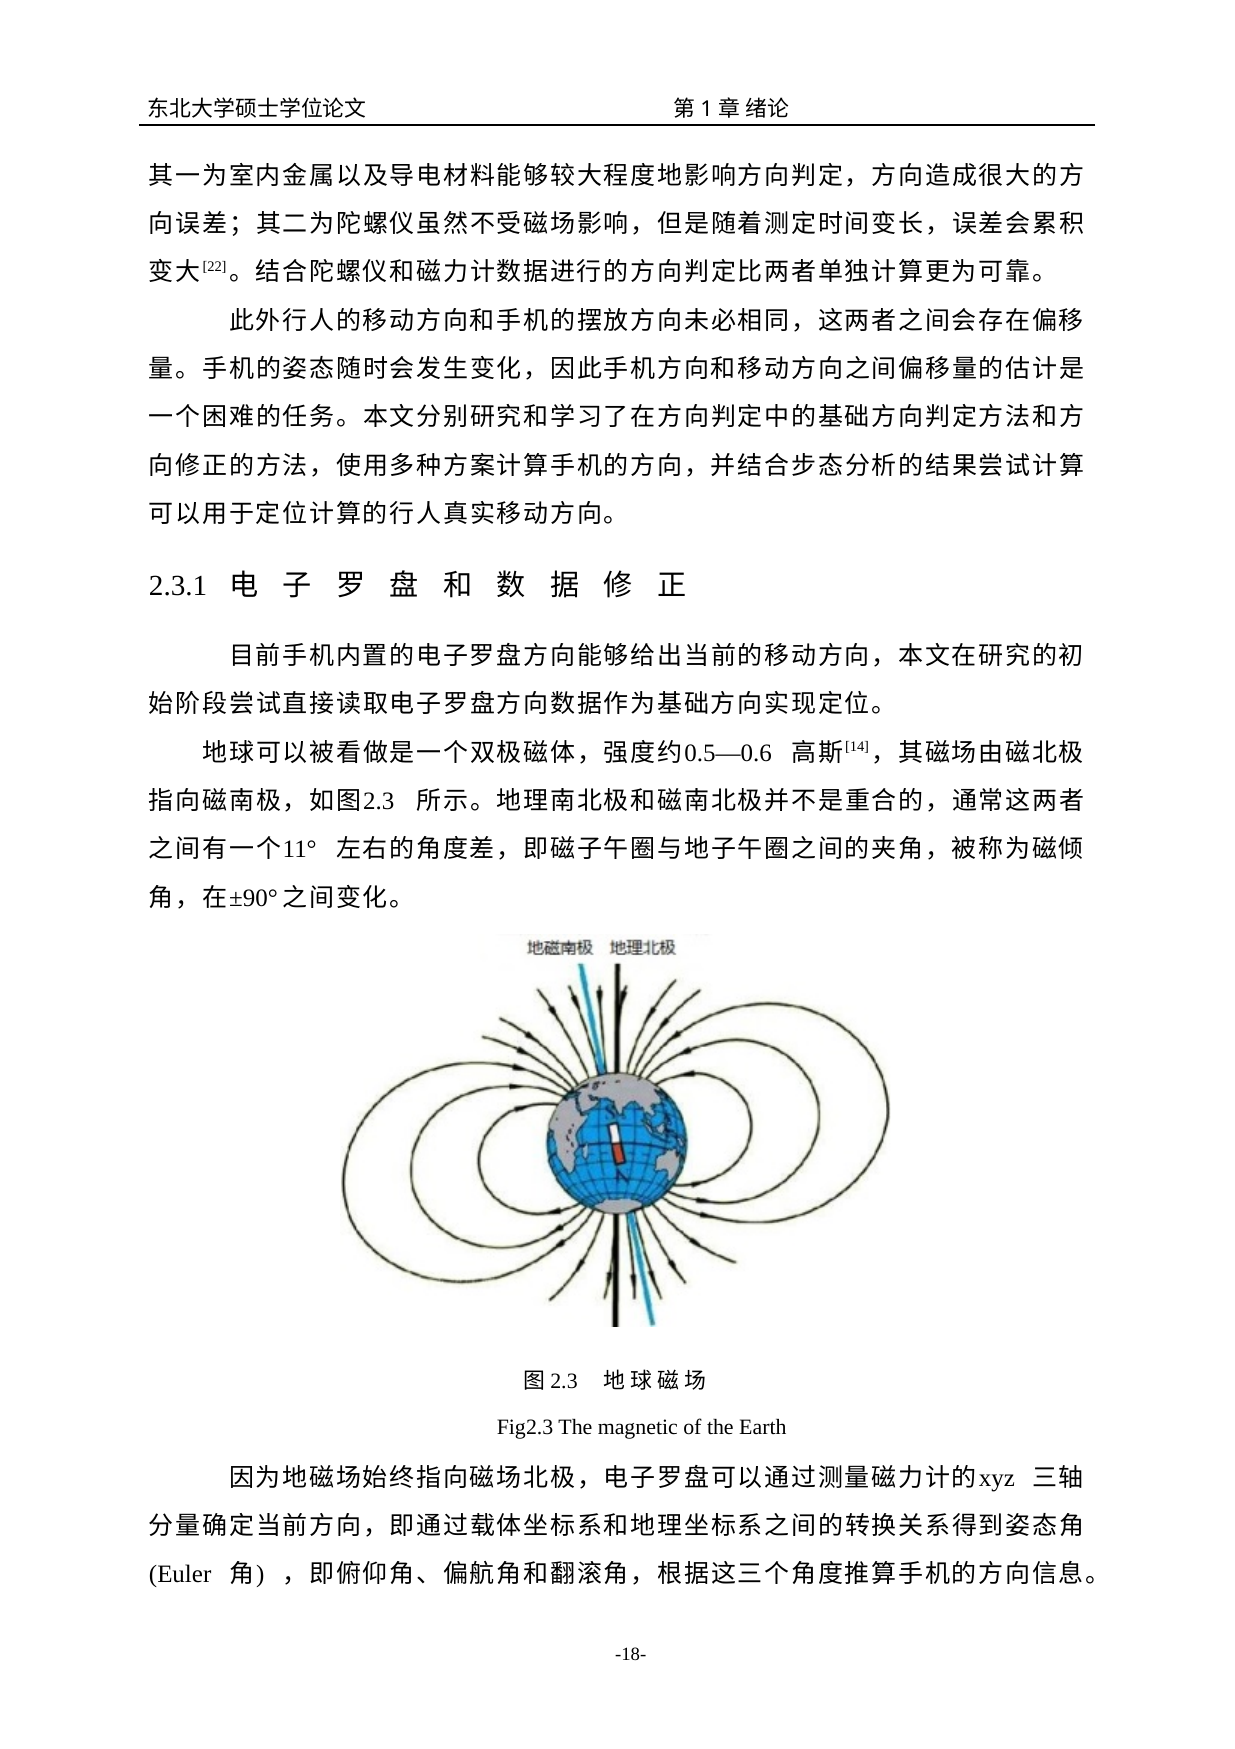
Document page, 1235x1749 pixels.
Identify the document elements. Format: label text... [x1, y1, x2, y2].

text Fig2.3 The magnetic of the Earth [149, 1403, 1086, 1451]
subtitle 电子罗盘和数据修正 [143, 558, 1086, 607]
text 此外行人的移动方向和手机的摆放方向未必相同，这两者之间会存在偏移量。手机的姿态随时会发生变化，因此手机方向和移动方向之间偏移量的估计是一个困难的任务。本文分别研究和学习了在方向判定中的基础方向判定方法和方向修正的方法，使用多种方案计算手机的方向，并结合步态分析的结果尝试计算可以用于定位计算的行人真实移动方向。 [149, 294, 1086, 536]
text 目前手机内置的电子罗盘方向能够给出当前的移动方向，本文在研究的初始阶段尝试直接读取电子罗盘方向数据作为基础方向实现定位。 [149, 629, 1086, 726]
picture [340, 934, 891, 1327]
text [149, 149, 1086, 294]
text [149, 1451, 1086, 1596]
text 地球可以被看做是一个双极磁体，强度约0.5—0.6高斯[14]，其磁场由磁北极指向磁南极，如图2.3所示。地理南北极和磁南北极并不是重合的，通常这两者之间有一个11°左右的角度差，即磁子午圈与地子午圈之间的夹角，被称为磁倾角，在±90°之间变化。 [149, 726, 1086, 919]
